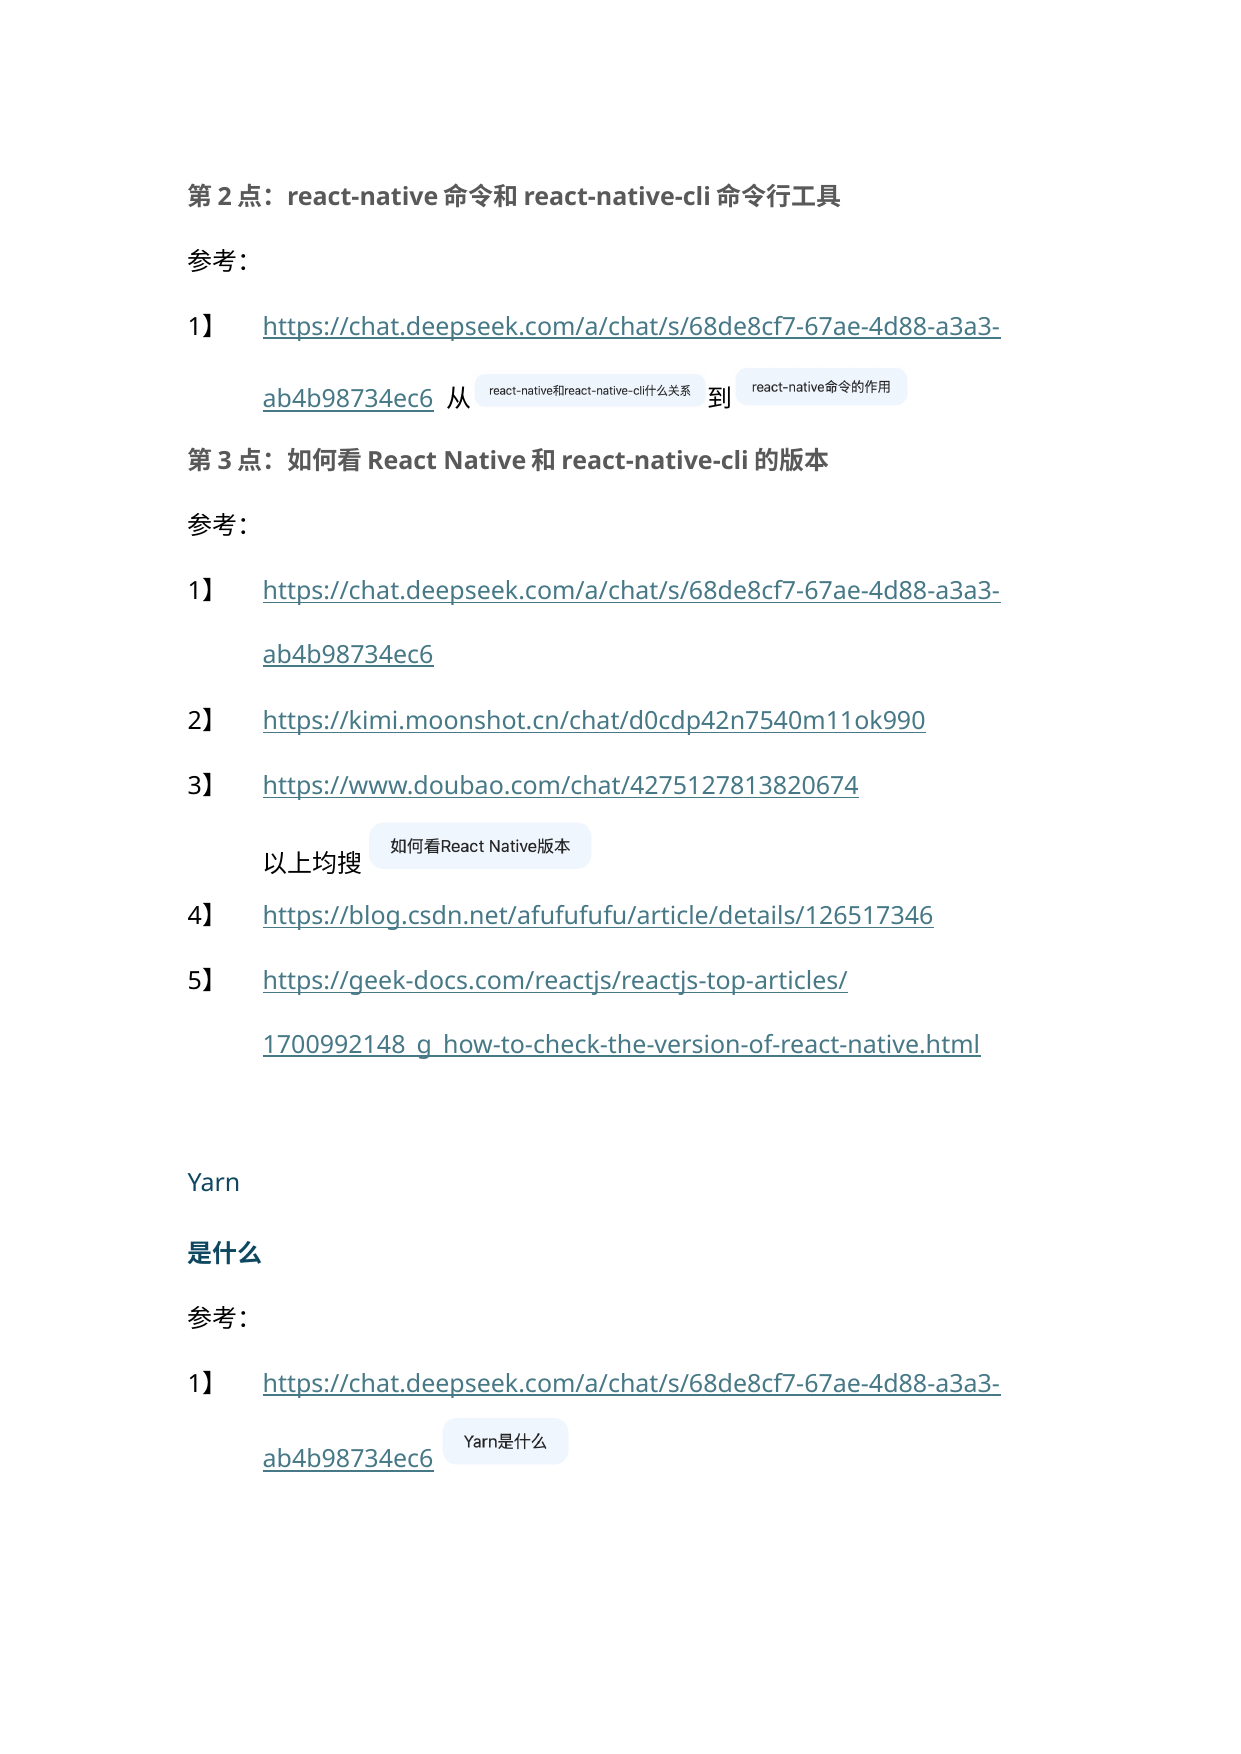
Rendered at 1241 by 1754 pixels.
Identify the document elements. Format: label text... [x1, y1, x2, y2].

picture [362, 817, 594, 873]
picture [732, 363, 910, 408]
subtitle 是什么 [187, 1219, 1053, 1284]
list https://geek-docs.com/reactjs/reactjs-top-articles/1700992148_g_how-to-check-the-version-of-react-native.html [187, 946, 1053, 1076]
list https://chat.deepseek.com/a/chat/s/68de8cf7-67ae-4d88-a3a3-ab4b98734ec6 [187, 1349, 1053, 1479]
subtitle 第3点：如何看React Native和react-native-cli的版本 [187, 426, 1053, 491]
subtitle 第2点：react-native命令和react-native-cli命令行工具 [187, 162, 1053, 227]
list https://chat.deepseek.com/a/chat/s/68de8cf7-67ae-4d88-a3a3-ab4b98734ec6 从到 [187, 292, 1053, 422]
list https://kimi.moonshot.cn/chat/d0cdp42n7540m11ok990 [187, 686, 1053, 751]
picture [471, 370, 708, 408]
list https://blog.csdn.net/afufufufu/article/details/126517346 [187, 881, 1053, 946]
text 参考： [187, 227, 1053, 292]
text 参考： [187, 1284, 1053, 1349]
picture [440, 1417, 571, 1468]
text 参考： [187, 491, 1053, 556]
subtitle Yarn [187, 1149, 1053, 1214]
list https://www.doubao.com/chat/4275127813820674 [187, 751, 1053, 816]
list https://chat.deepseek.com/a/chat/s/68de8cf7-67ae-4d88-a3a3-ab4b98734ec6 [187, 556, 1053, 686]
